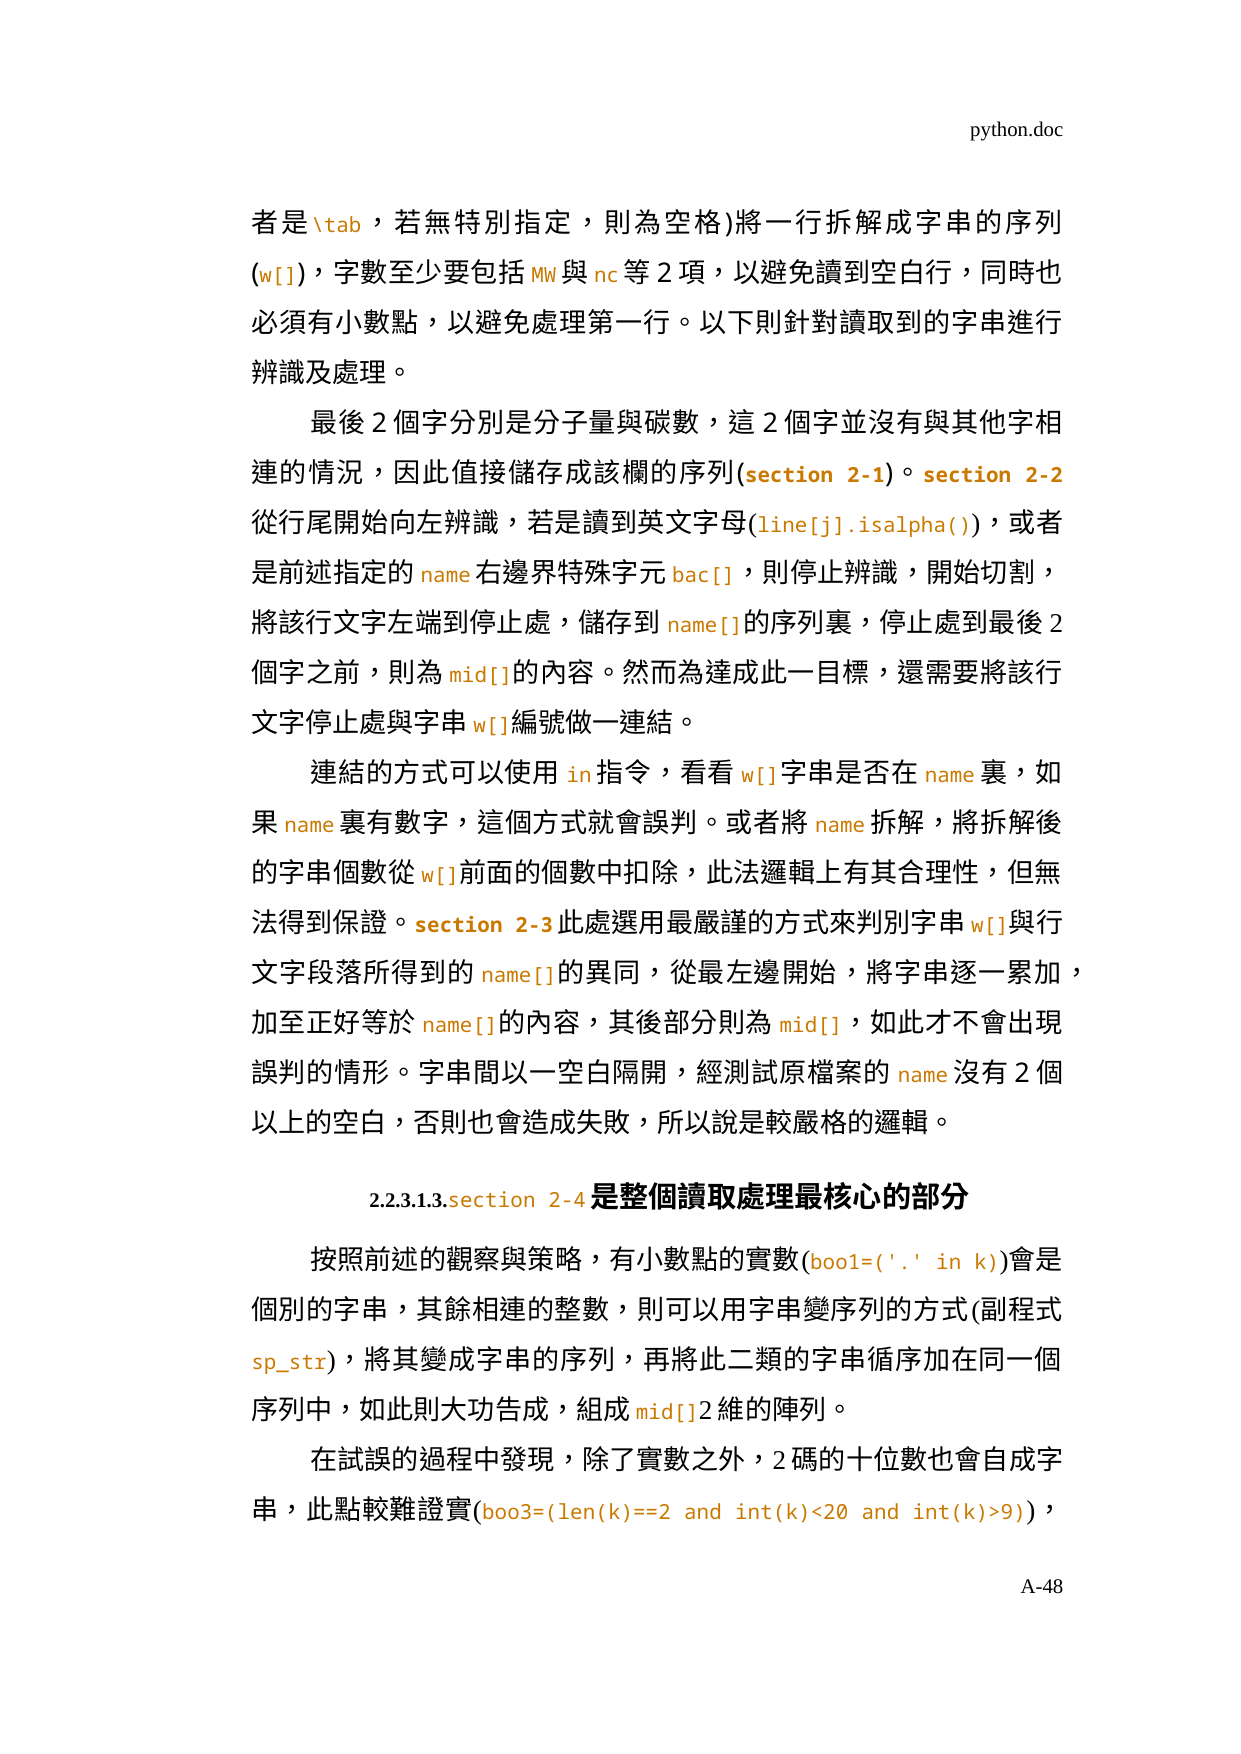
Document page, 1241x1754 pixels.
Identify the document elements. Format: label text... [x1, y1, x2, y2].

text 最後2個字分別是分子量與碳數，這2個字並沒有與其他字相連的情況，因此值接儲存成該欄的序列(section 2-1)。section 2-2從行尾開始向左辨識，若是讀到英文字母(line[j].isalpha())，或者是前述指定的name右邊界特殊字元bac[]，則停止辨識，開始切割，將該行文字左端到停止處，儲存到name[]的序列裏，停止處到最後2個字之前，則為mid[]的內容。然而為達成此一目標，還需要將該行文字停止處與字串w[]編號做一連結。 [251, 392, 1063, 742]
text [251, 192, 1063, 392]
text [251, 1429, 1063, 1529]
list section 2-4是整個讀取處理最核心的部分 [369, 1167, 1063, 1217]
text 連結的方式可以使用in指令，看看w[]字串是否在name裏，如果name裏有數字，這個方式就會誤判。或者將name拆解，將拆解後的字串個數從w[]前面的個數中扣除，此法邏輯上有其合理性，但無法得到保證。section 2-3此處選用最嚴謹的方式來判別字串w[]與行文字段落所得到的name[]的異同，從最左邊開始，將字串逐一累加，加至正好等於name[]的內容，其後部分則為mid[]，如此才不會出現誤判的情形。字串間以一空白隔開，經測試原檔案的name沒有2個以上的空白，否則也會造成失敗，所以說是較嚴格的邏輯。 [251, 742, 1063, 1142]
text 按照前述的觀察與策略，有小數點的實數(boo1=('.' in k))會是個別的字串，其餘相連的整數，則可以用字串變序列的方式(副程式sp_str)，將其變成字串的序列，再將此二類的字串循序加在同一個序列中，如此則大功告成，組成mid[]2維的陣列。 [251, 1229, 1063, 1429]
